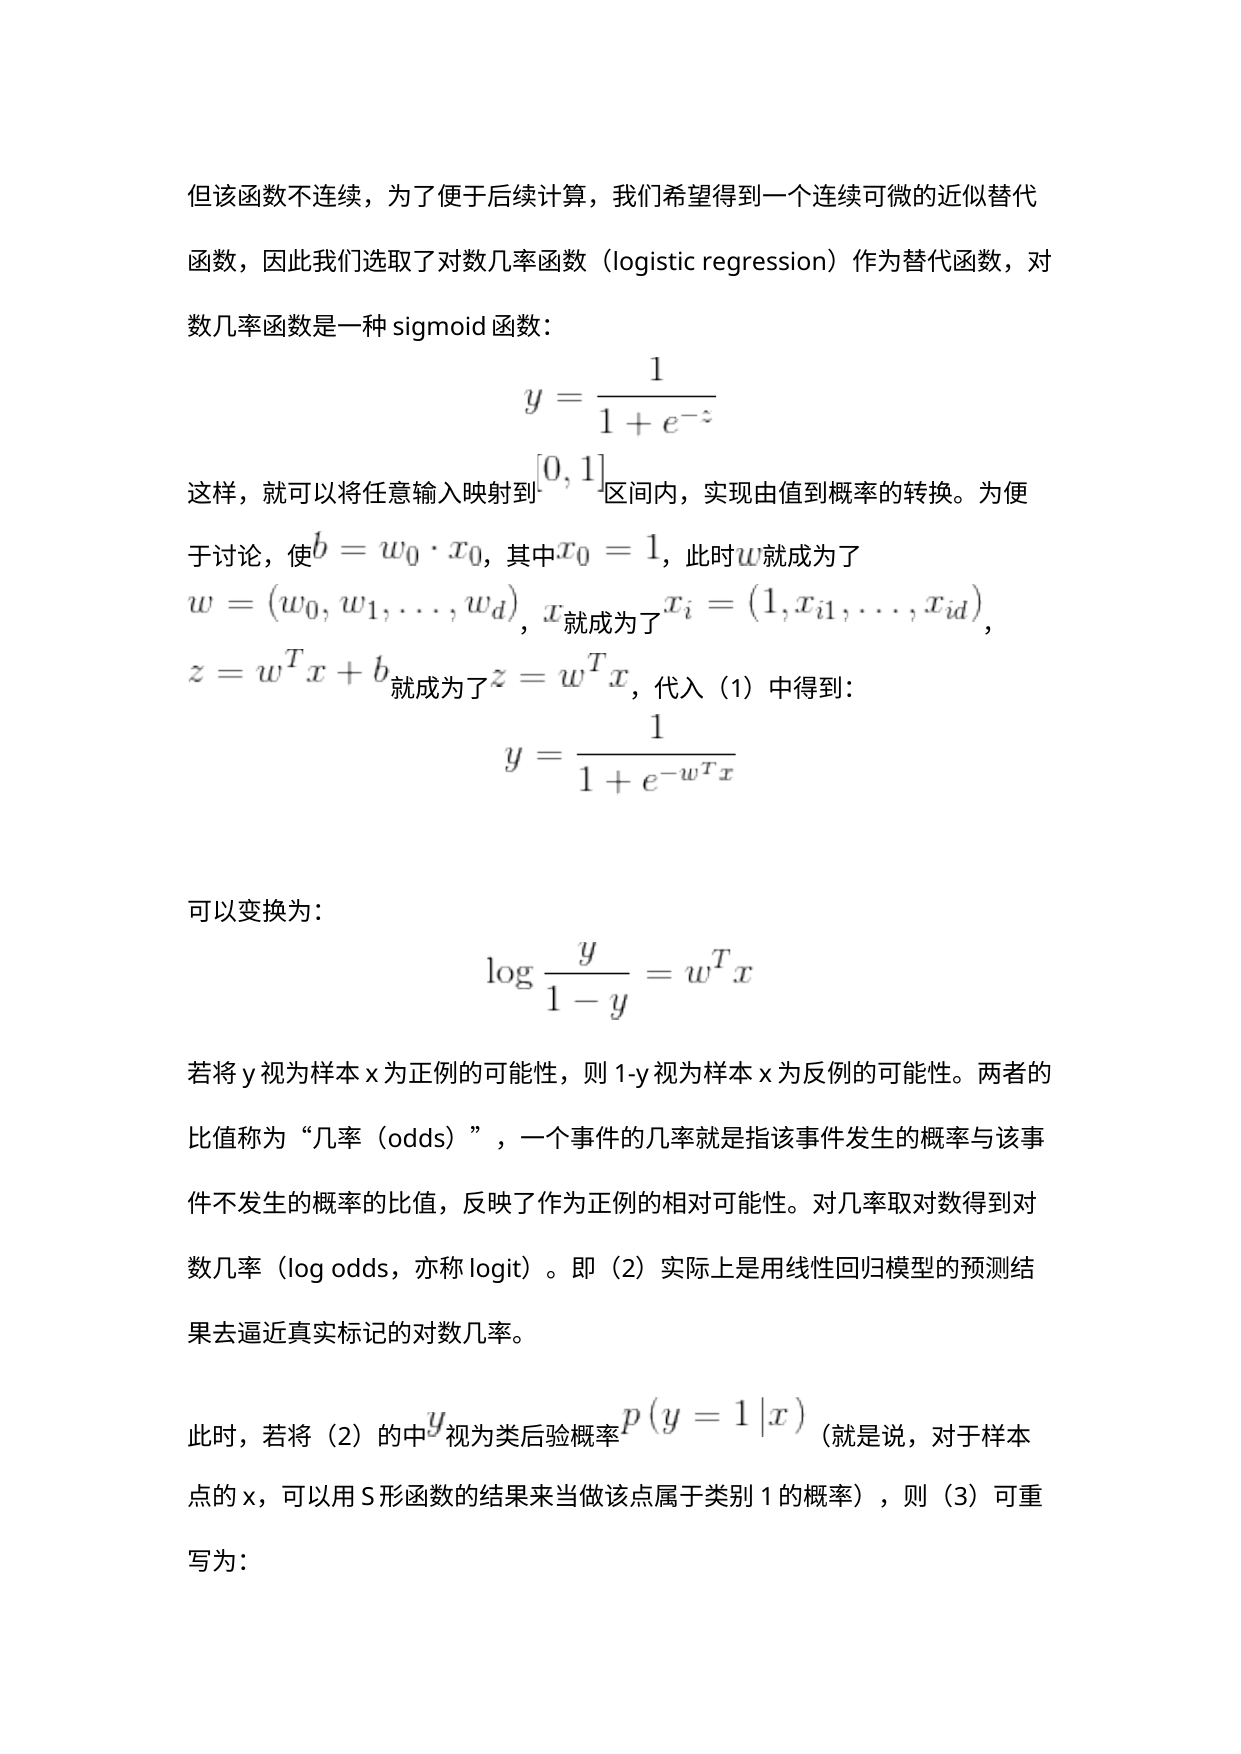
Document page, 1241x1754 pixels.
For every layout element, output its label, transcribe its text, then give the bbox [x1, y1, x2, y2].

picture [312, 531, 482, 566]
text 可以变换为： [187, 877, 1053, 942]
picture [486, 942, 754, 1020]
picture [504, 714, 736, 796]
picture [187, 649, 390, 687]
picture [426, 1412, 446, 1437]
picture [537, 454, 604, 492]
picture [489, 653, 630, 687]
picture [620, 1397, 806, 1437]
picture [187, 584, 519, 622]
text 此时，若将（2）的中视为类后验概率（就是说，对于样本点的x，可以用S形函数的结果来当做该点属于类别1的概率），则（3）可重写为： [187, 1397, 1053, 1592]
text 但该函数不连续，为了便于后续计算，我们希望得到一个连续可微的近似替代函数，因此我们选取了对数几率函数（logistic regression）作为替代函数，对数几率函数是一种sigmoid函数： [187, 162, 1053, 357]
picture [735, 548, 763, 566]
picture [663, 584, 983, 622]
text 这样，就可以将任意输入映射到区间内，实现由值到概率的转换。为便于讨论，使，其中，此时就成为了，就成为了，就成为了，代入（1）中得到： [187, 454, 1053, 714]
picture [556, 534, 661, 566]
text 若将y视为样本x为正例的可能性，则1-y视为样本x为反例的可能性。两者的比值称为“几率（odds）”，一个事件的几率就是指该事件发生的概率与该事件不发生的概率的比值，反映了作为正例的相对可能性。对几率取对数得到对数几率（log odds，亦称logit）。即（2）实际上是用线性回归模型的预测结果去逼近真实标记的对数几率。 [187, 1039, 1053, 1364]
picture [543, 605, 564, 622]
picture [524, 357, 717, 438]
